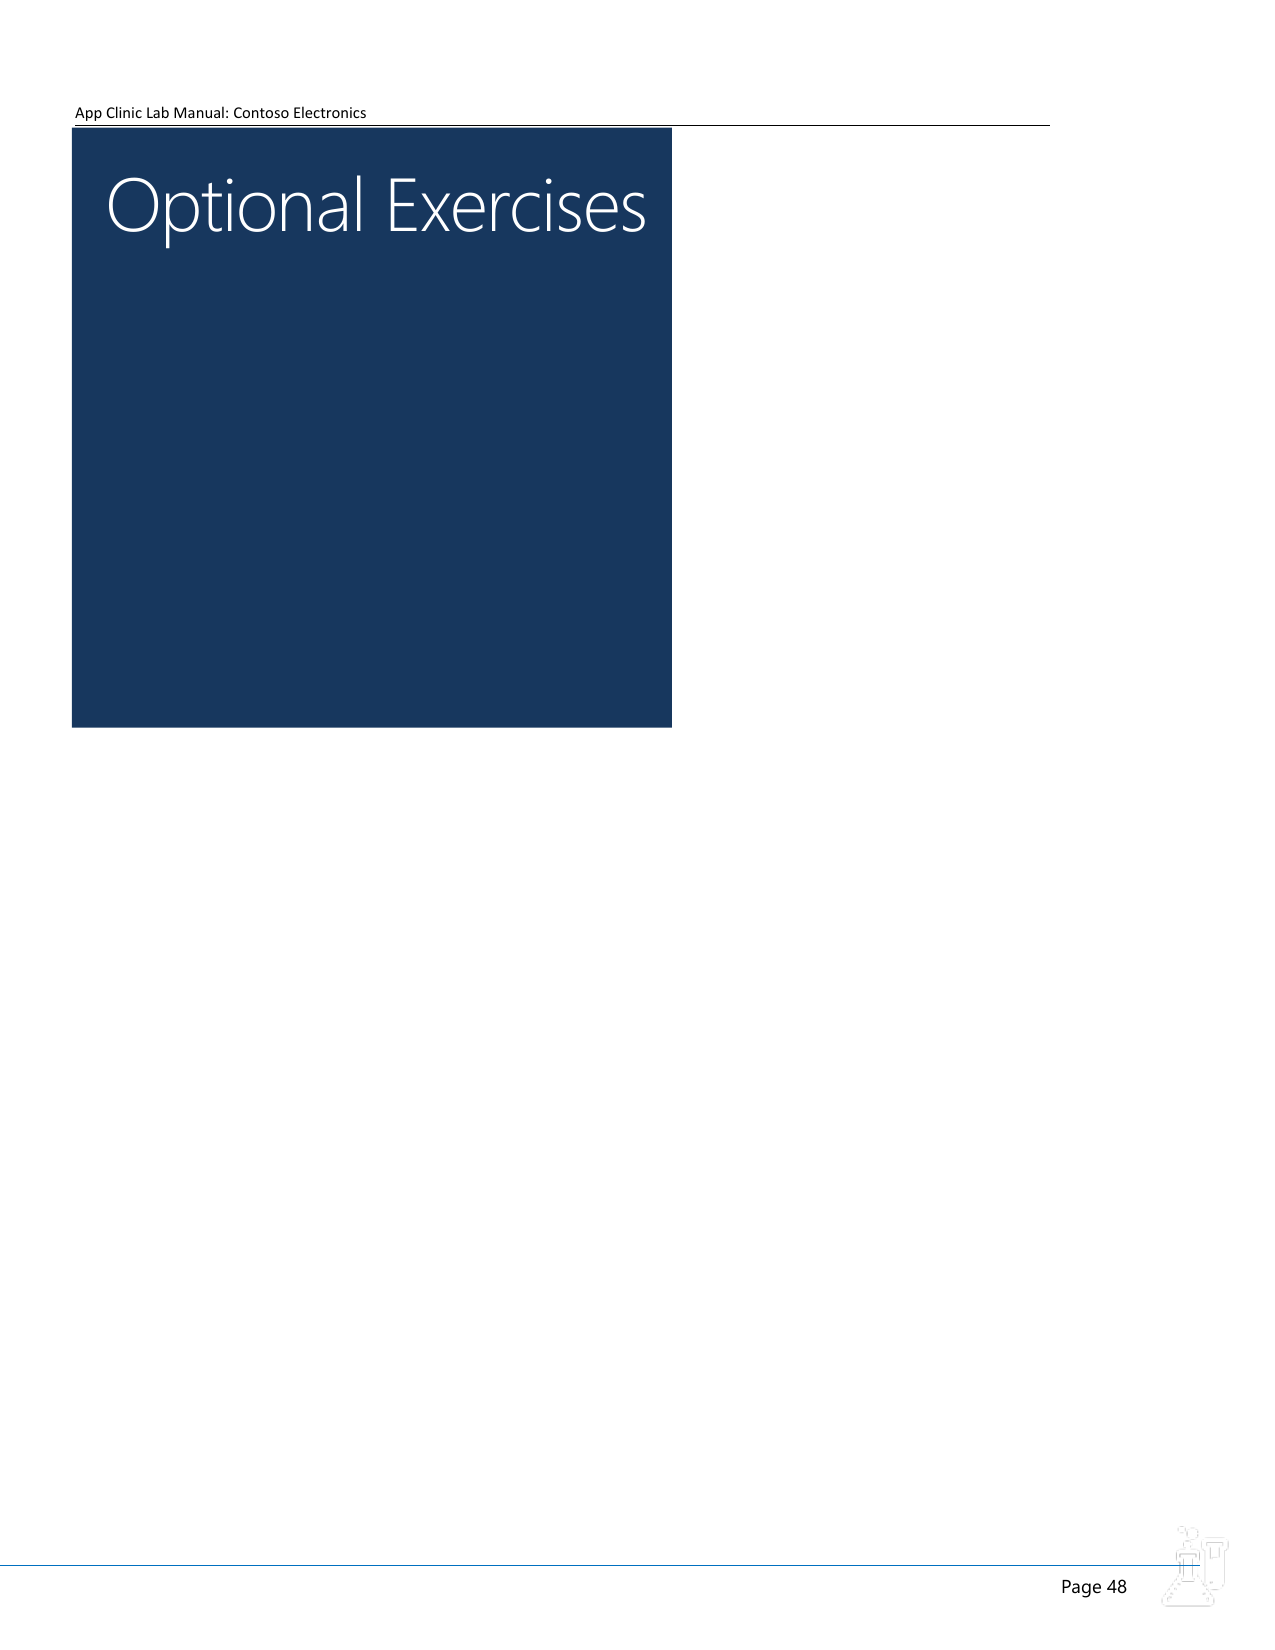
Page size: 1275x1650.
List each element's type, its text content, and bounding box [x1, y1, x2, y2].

subtitle Optional Exercises [105, 150, 1050, 250]
